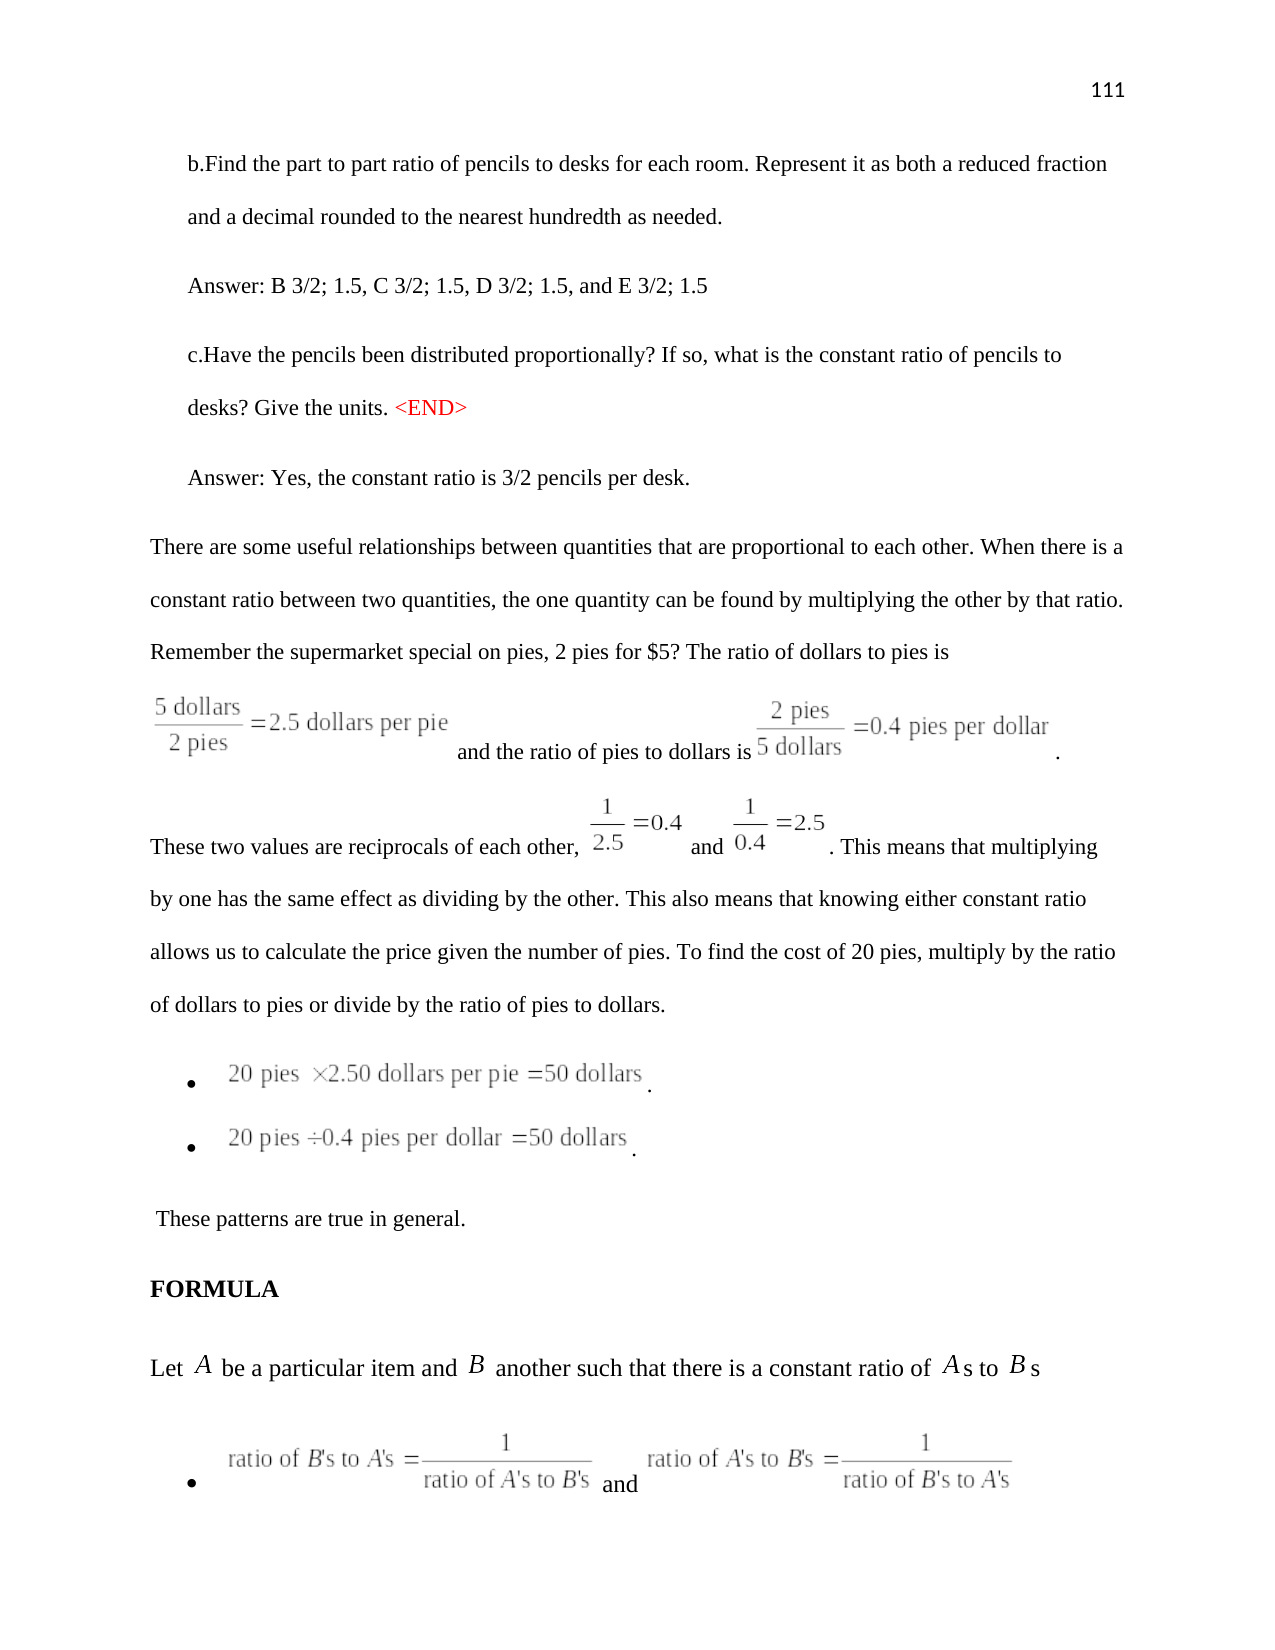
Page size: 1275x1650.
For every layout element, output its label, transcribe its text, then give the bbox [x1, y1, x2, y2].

text Answer: Yes, the constant ratio is 3/2 pencils per desk. [187, 463, 1125, 490]
text Let be a particular item and another such that there is a constant ratio of s to s [150, 1348, 1125, 1382]
text There are some useful relationships between quantities that are proportional to each other. When there is a constant ratio between two quantities, the one quantity can be found by multiplying the other by that ratio. Remember the supermarket special on pies, 2 pies for $5? The ratio of dollars to pies is and the ratio of pies to dollars is. These two values are reciprocals of each other, and . This means that multiplying by one has the same effect as dividing by the other. This also means that knowing either constant ratio allows us to calculate the price given the number of pies. To find the cost of 20 pies, multiply by the ratio of dollars to pies or divide by the ratio of pies to dollars. [150, 533, 1125, 1017]
text FORMULA [150, 1274, 1125, 1303]
text b.Find the part to part ratio of pencils to desks for each room. Represent it as both a reduced fraction and a decimal rounded to the nearest hundredth as needed. [187, 150, 1125, 229]
text c.Have the pencils been distributed proportionally? If so, what is the constant ratio of pencils to desks? Give the units. <END> [187, 341, 1125, 421]
text Answer: B 3/2; 1.5, C 3/2; 1.5, D 3/2; 1.5, and E 3/2; 1.5 [187, 272, 1125, 298]
list . [187, 1124, 1125, 1162]
list . [187, 1060, 1125, 1098]
text These patterns are true in general. [150, 1205, 1125, 1231]
list and [187, 1427, 1125, 1498]
